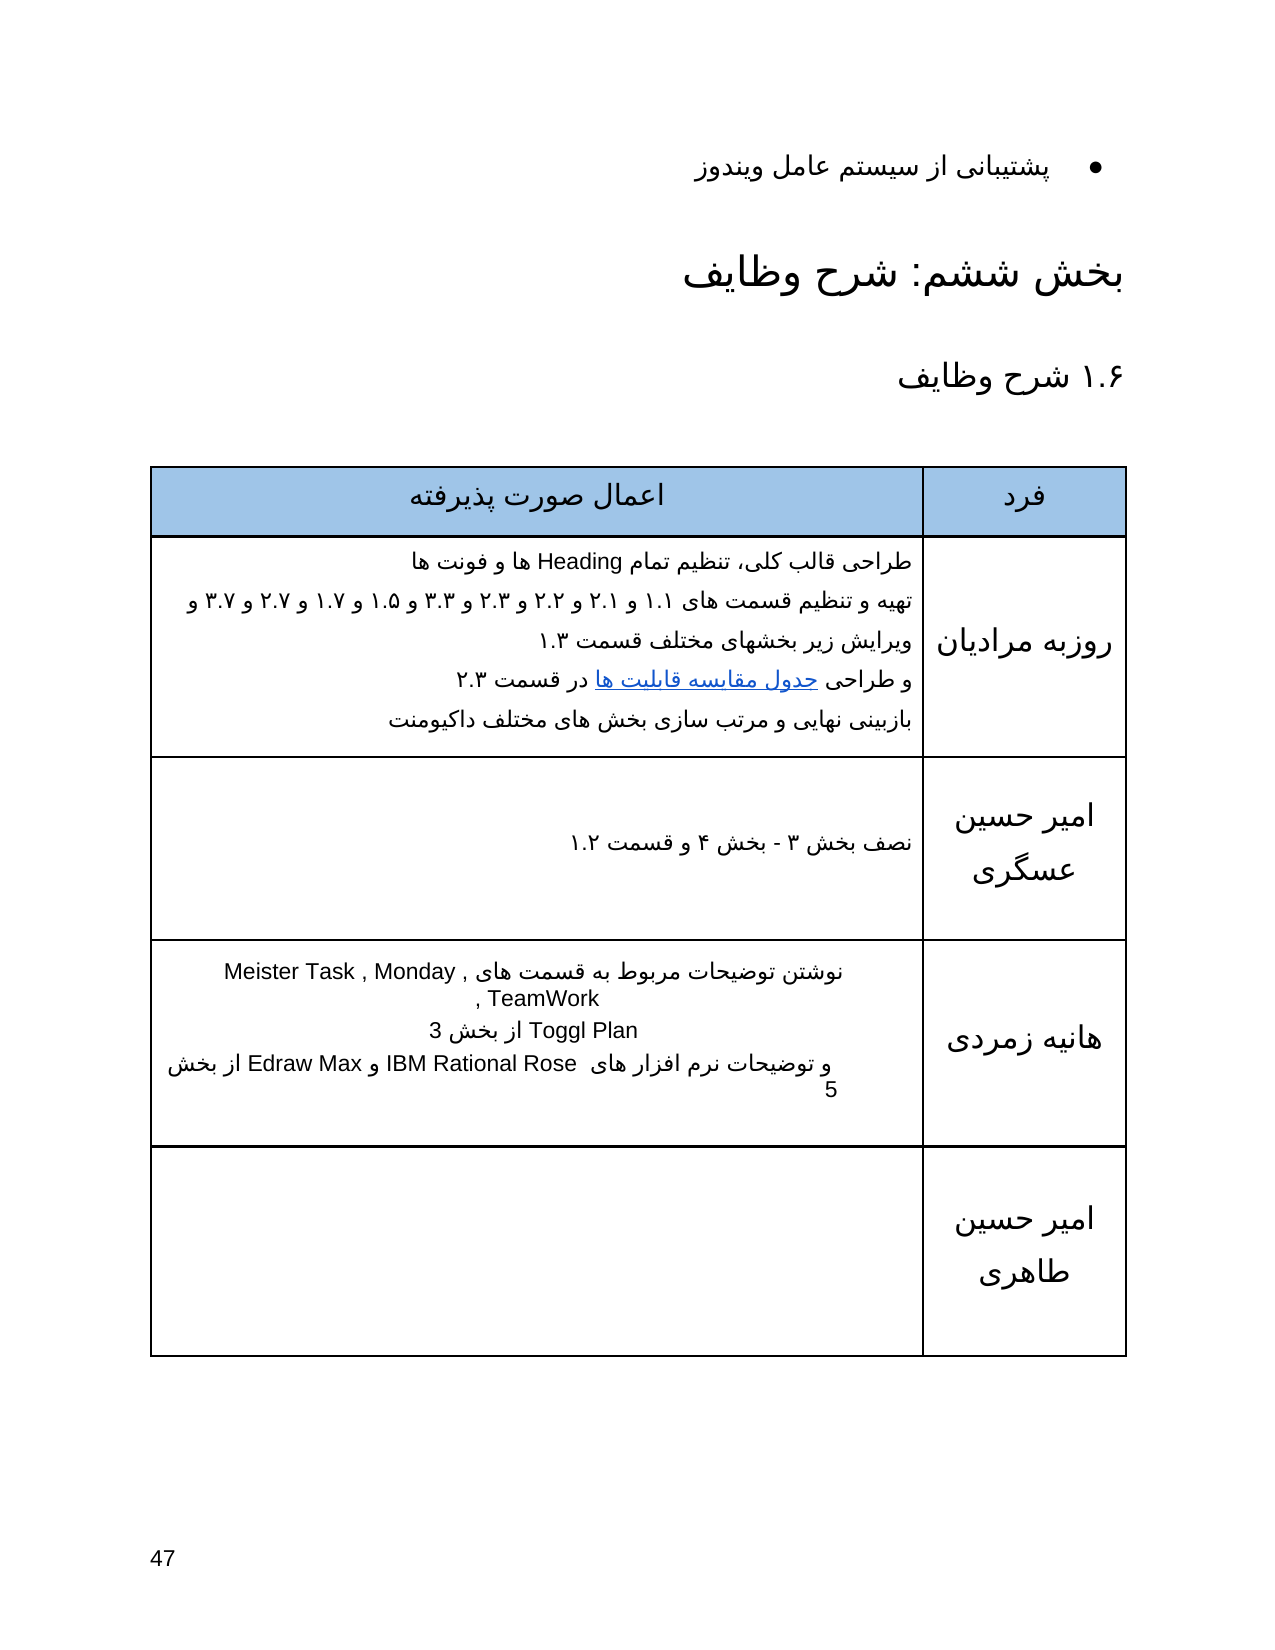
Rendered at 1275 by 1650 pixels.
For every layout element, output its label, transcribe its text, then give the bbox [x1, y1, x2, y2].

table_cell [152, 1148, 922, 1355]
table_header اعمال صورت پذیرفته [152, 468, 922, 535]
list پشتیبانی از سیستم عامل ویندوز [150, 150, 1087, 181]
table_cell امیر حسین عسگری [924, 758, 1125, 939]
table_cell طراحی قالب کلی، تنظیم تمام Heading ها و فونت ها تهیه و تنظیم قسمت های ۱.۱ و ۲.۱ و ۲.۲ و ۲.۳ و ۳.۳ و ۱.۵ و ۱.۷ و ۲.۷ و ۳.۷ و ویرایش زیر بخشهای مختلف قسمت ۱.۳ و طراحی جدول مقایسه قابلیت ها در قسمت ۲.۳ بازبینی نهایی و مرتب سازی بخش های مختلف داکیومنت [152, 538, 922, 756]
table_cell روزبه مرادیان [924, 538, 1125, 756]
table_header فرد [924, 468, 1125, 535]
table_cell نوشتن توضیحات مربوط به قسمت های Meister Task , Monday , TeamWork , Toggl Plan از بخش 3 و توضیحات نرم افزار های IBM Rational Rose و Edraw Max از بخش 5 [152, 941, 922, 1145]
table_cell نصف بخش ۳ - بخش ۴ و قسمت ۱.۲ [152, 758, 922, 939]
subtitle ۱.۶ شرح وظایف [150, 356, 1125, 395]
table_cell هانیه زمردی [924, 941, 1125, 1145]
subtitle بخش ششم: شرح وظایف [150, 247, 1125, 295]
table_cell امیر حسین طاهری [924, 1148, 1125, 1355]
